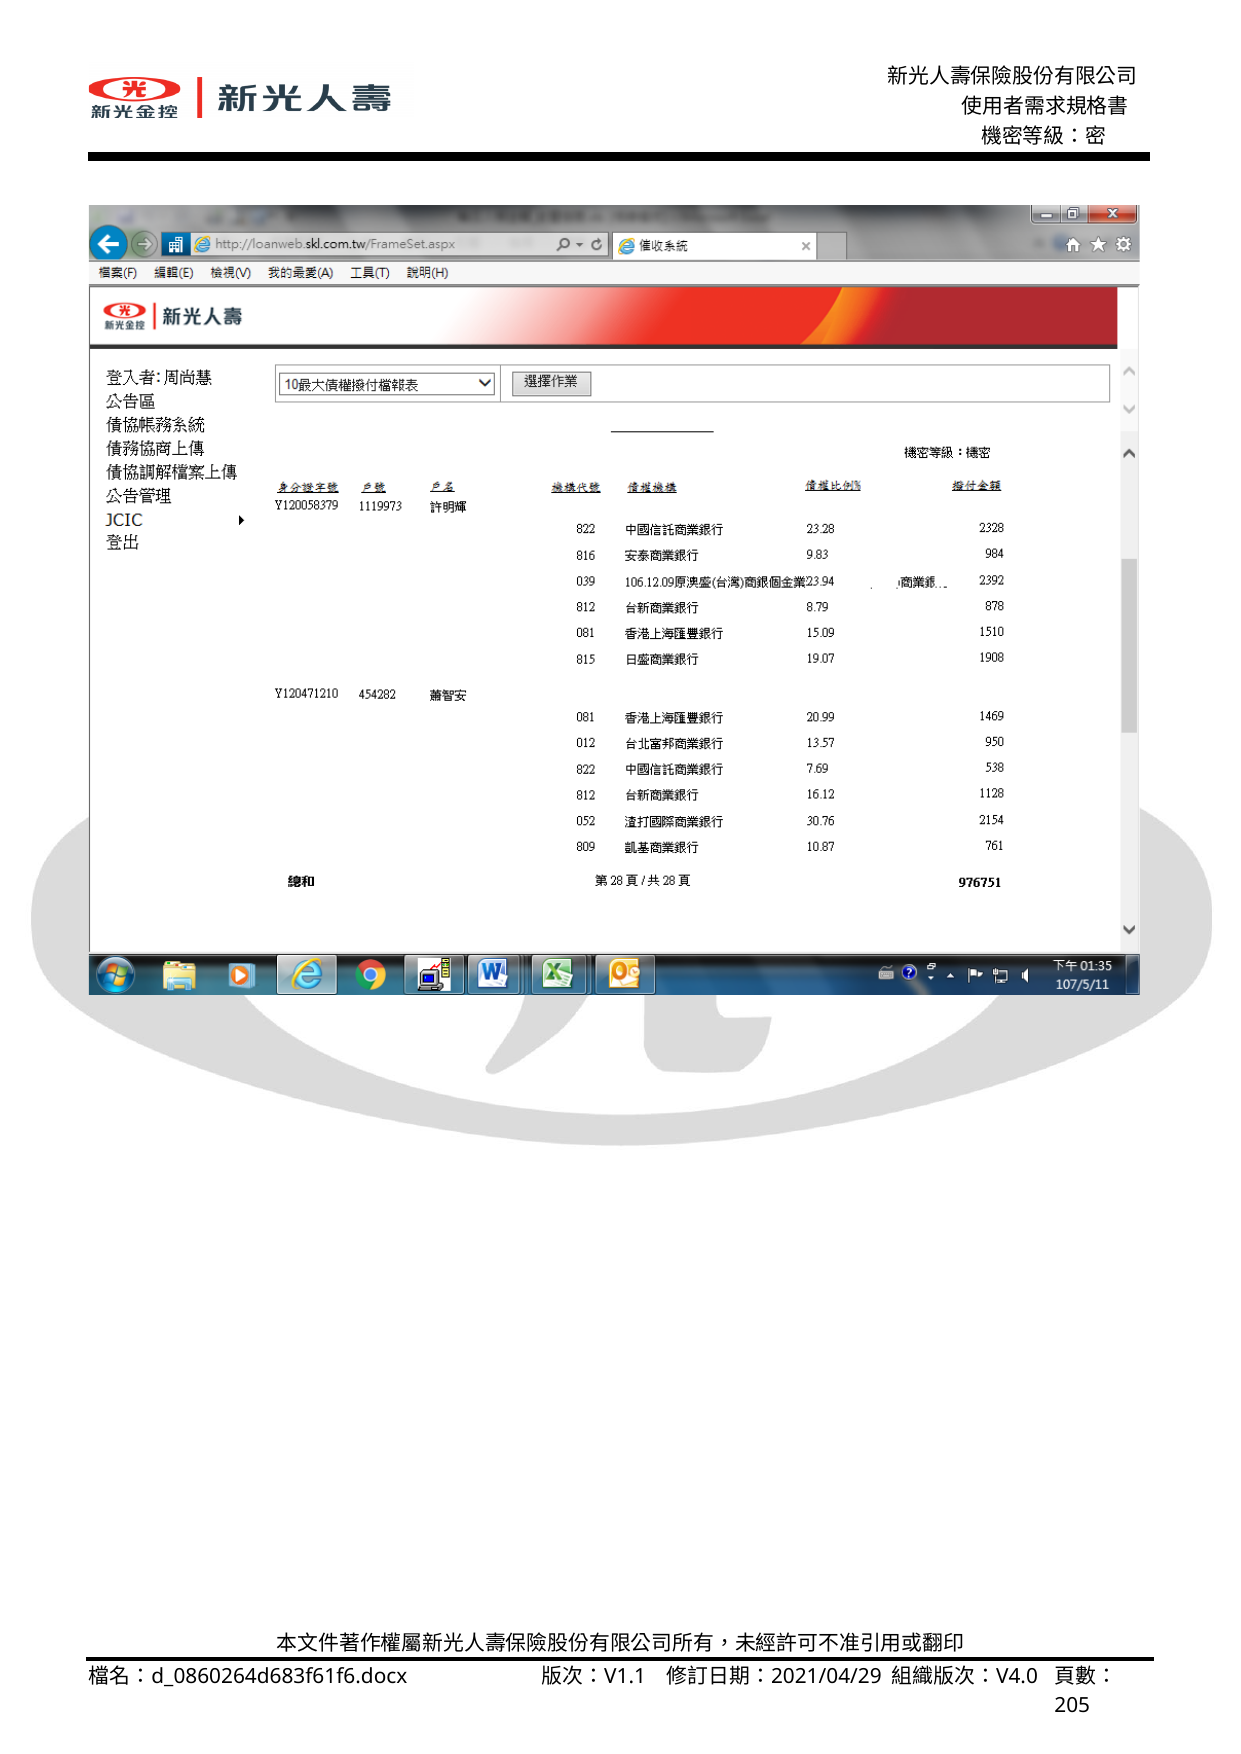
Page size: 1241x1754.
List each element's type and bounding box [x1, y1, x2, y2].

picture [25, 205, 1215, 1152]
picture [88, 61, 414, 118]
